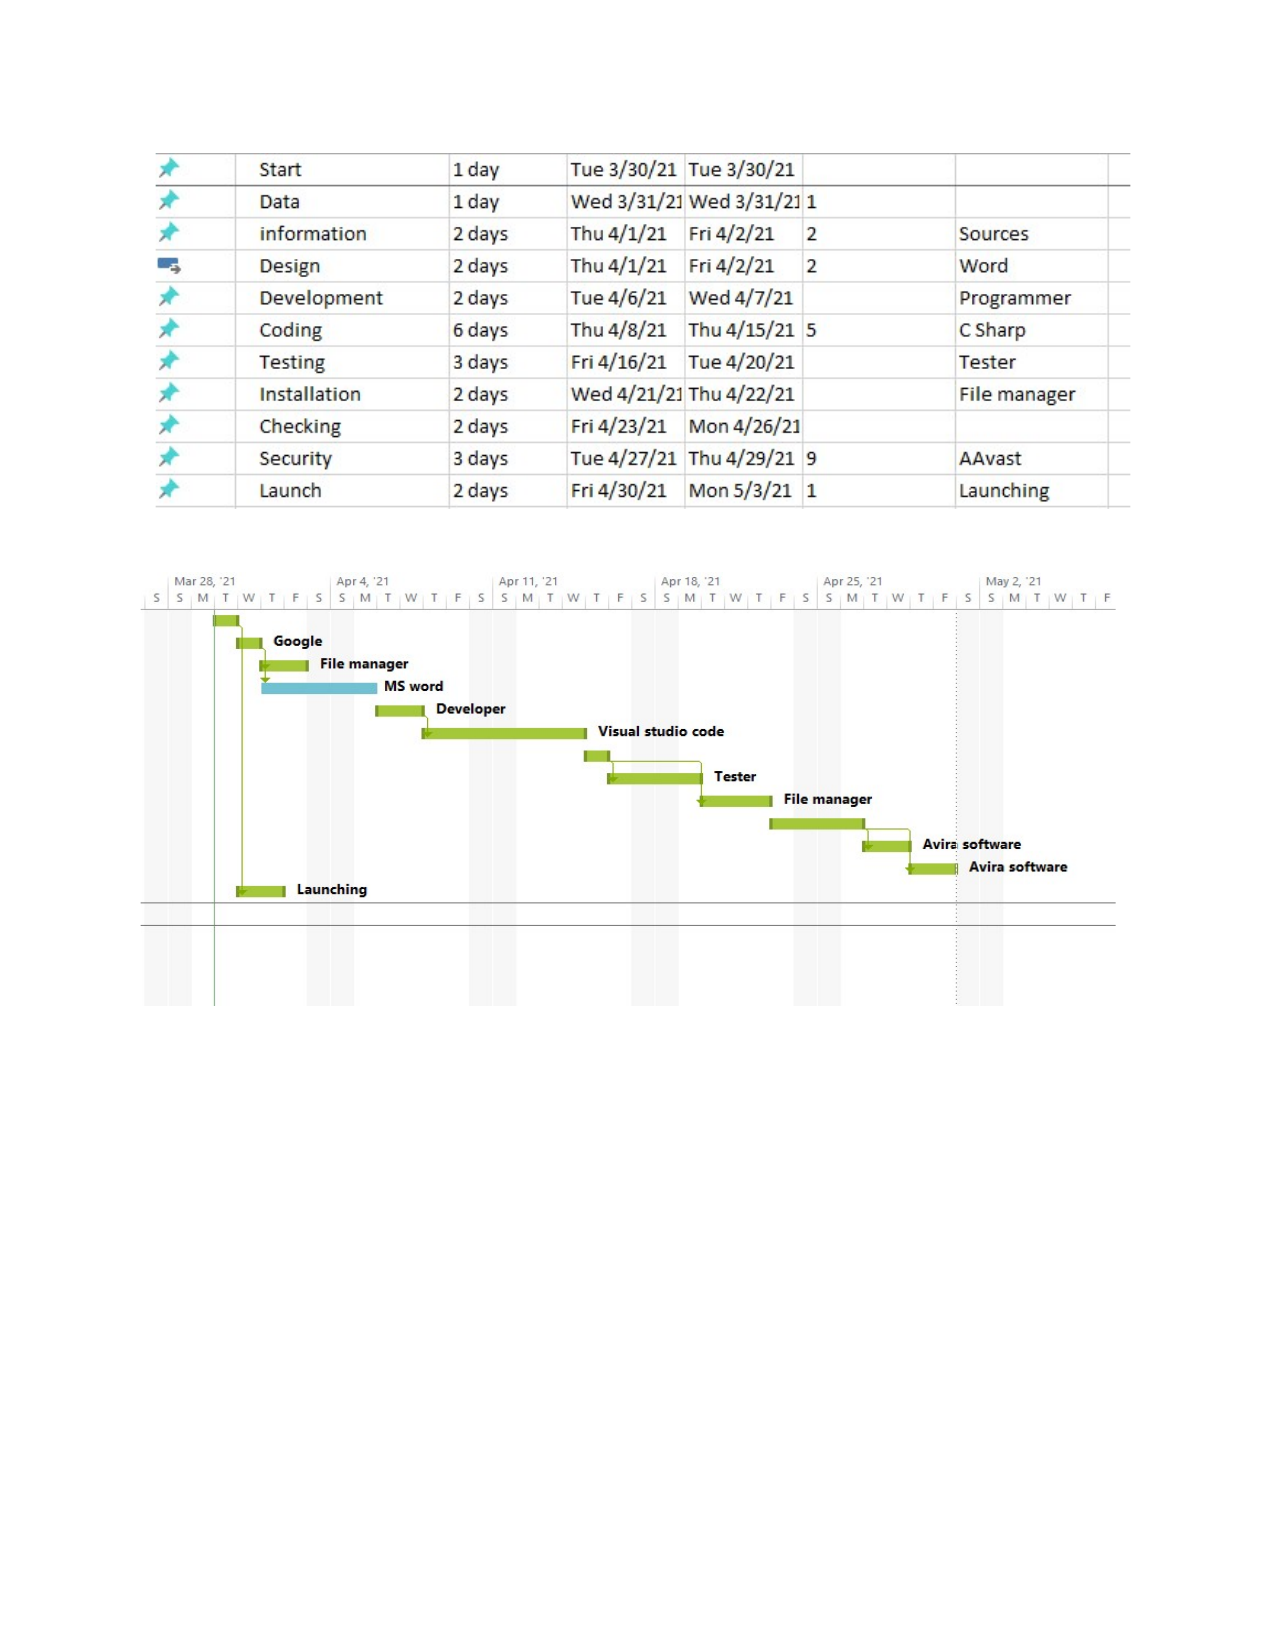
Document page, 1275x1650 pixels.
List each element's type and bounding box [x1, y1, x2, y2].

picture [155, 153, 1131, 509]
picture [140, 572, 1116, 1006]
